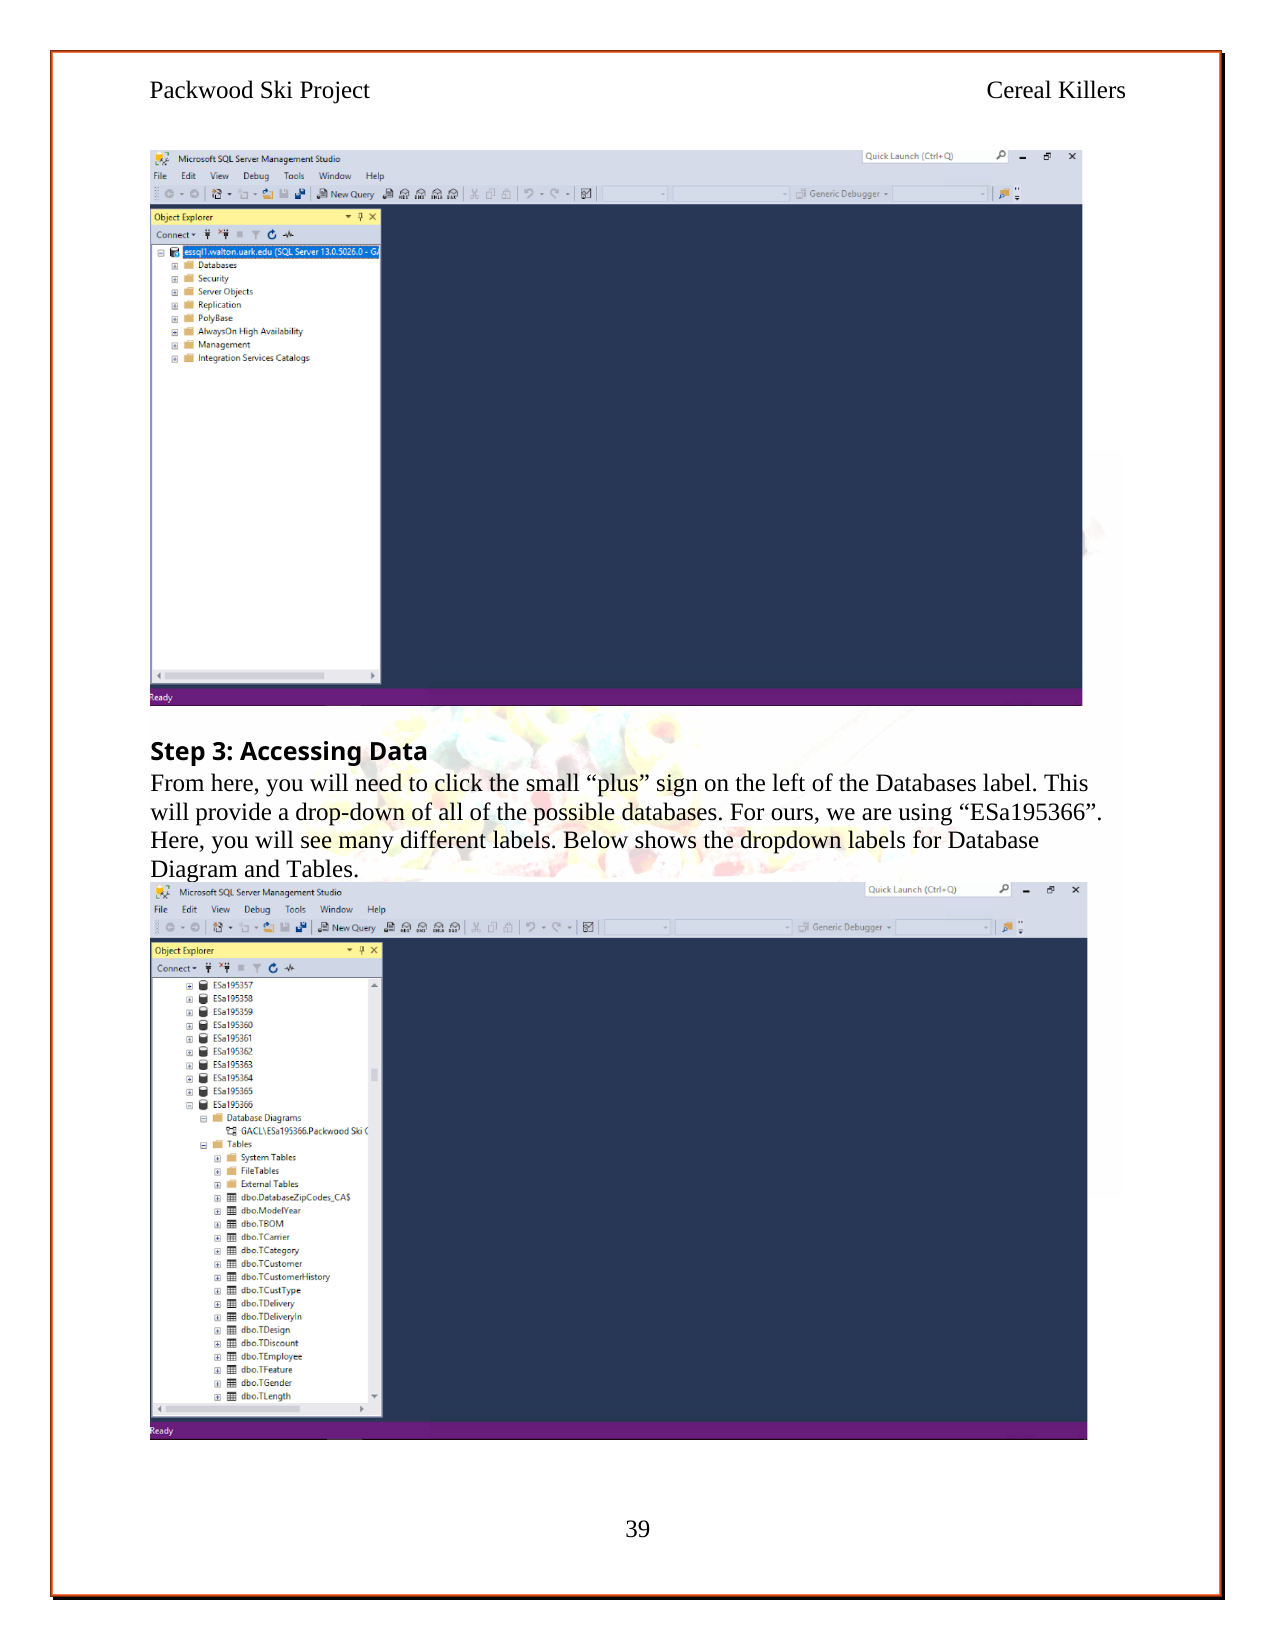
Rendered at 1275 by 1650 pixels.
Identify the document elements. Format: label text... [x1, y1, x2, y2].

picture [150, 882, 1088, 1440]
text Step 3: Accessing Data [150, 734, 1122, 768]
picture [150, 150, 1083, 706]
text From here, you will need to click the small “plus” sign on the left of the Databases label. This will provide a drop-down of all of the possible databases. For ours, we are using “ESa195366”. Here, you will see many different labels. Below shows the dropdown labels for Database Diagram and Tables. [150, 768, 1122, 883]
